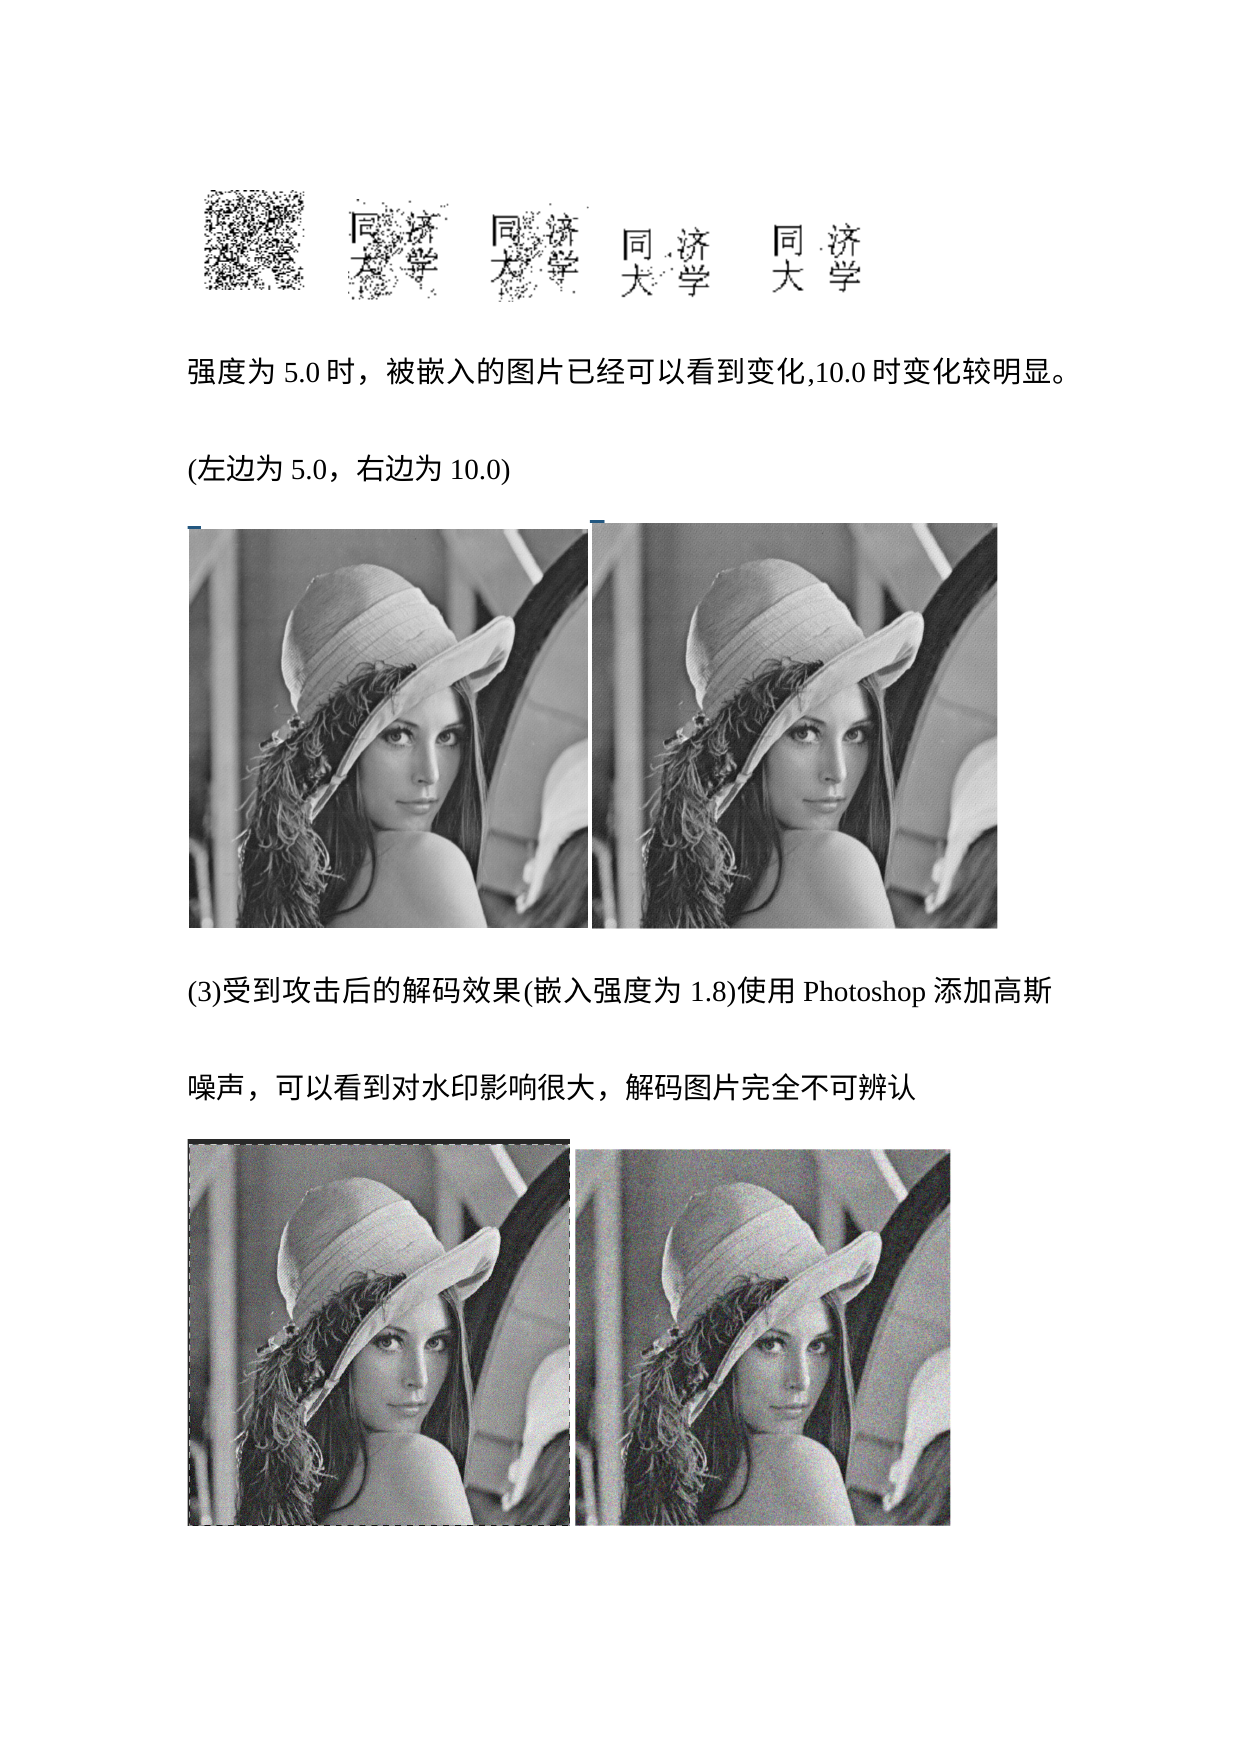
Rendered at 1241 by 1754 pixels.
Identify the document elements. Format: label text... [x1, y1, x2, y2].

picture [575, 1147, 952, 1526]
picture [602, 205, 741, 316]
picture [468, 193, 598, 316]
picture [187, 520, 998, 929]
text 强度为5.0时，被嵌入的图片已经可以看到变化,10.0时变化较明显。(左边为5.0，右边为10.0) [187, 337, 1053, 499]
picture [746, 208, 902, 316]
picture [187, 1139, 570, 1526]
text (3)受到攻击后的解码效果(嵌入强度为1.8)使用Photoshop添加高斯噪声，可以看到对水印影响很大，解码图片完全不可辨认 [187, 956, 1053, 1118]
picture [187, 162, 463, 316]
